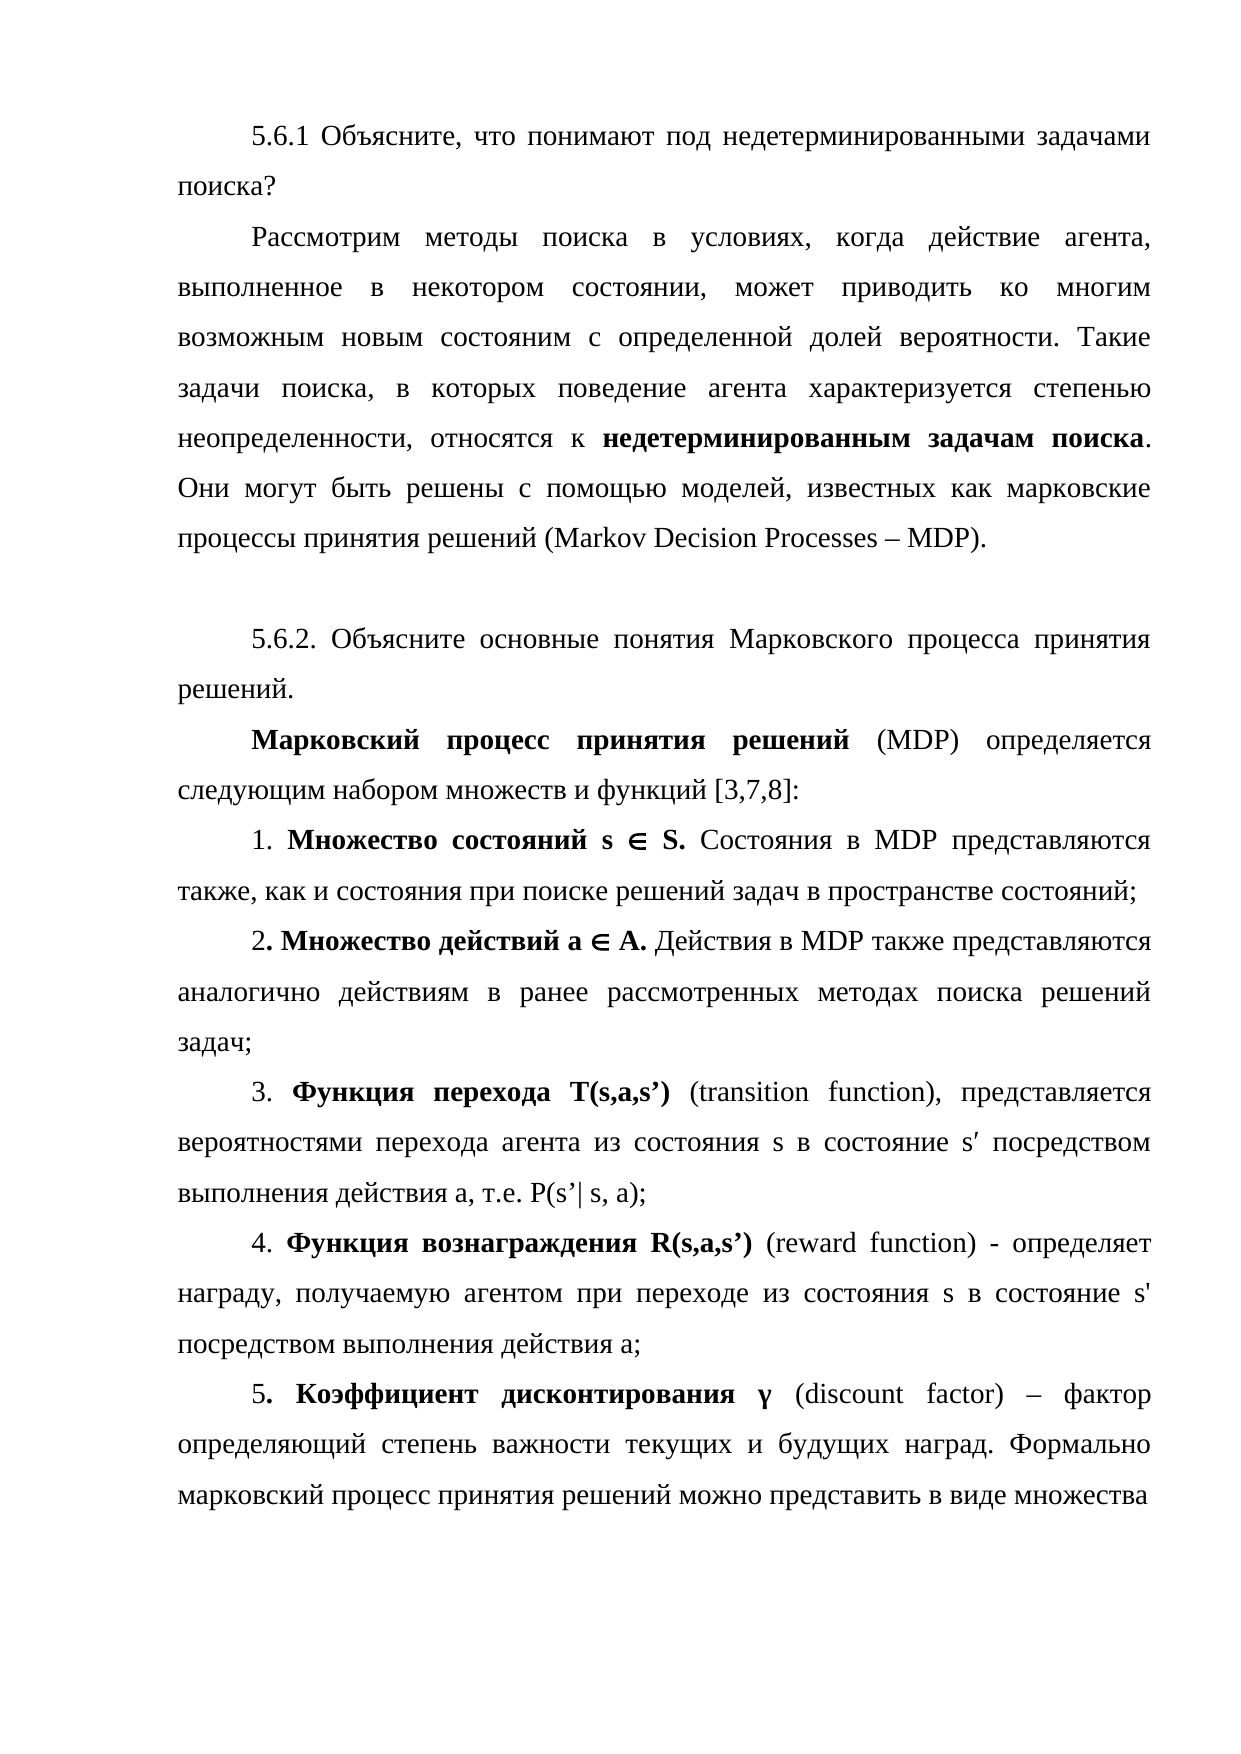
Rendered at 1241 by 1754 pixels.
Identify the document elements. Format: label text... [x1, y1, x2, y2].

text 1. Множество состояний s S. Состояния в MDP представляются также, как и состояния при поиске решений задач в пространстве состояний; [177, 822, 1152, 906]
text 5. Коэффициент дисконтирования γ (discount factor) – фактор определяющий степень важности текущих и будущих наград. Формально марковский процесс принятия решений можно представить в виде множества [177, 1376, 1152, 1510]
text 4. Функция вознаграждения R(s,a,s’) (reward function) - определяет награду, получаемую агентом при переходе из состояния s в состояние s' посредством выполнения действия a; [177, 1225, 1152, 1359]
text 3. Функция перехода T(s,a,s’) (transition function), представляется вероятностями перехода агента из состояния s в состояние s′ посредством выполнения действия a, т.е. P(s’| s, a); [177, 1074, 1152, 1208]
text 5.6.1 Объясните, что понимают под недетерминированными задачами поиска? [177, 118, 1152, 202]
text Рассмотрим методы поиска в условиях, когда действие агента, выполненное в некотором состоянии, может приводить ко многим возможным новым состояним с определенной долей вероятности. Такие задачи поиска, в которых поведение агента характеризуется степенью неопределенности, относятся к недетерминированным задачам поиска. Они могут быть решены с помощью моделей, известных как марковские процессы принятия решений (Markov Decision Processes – MDP). [177, 219, 1152, 554]
text 2. Множество действий a A. Действия в MDP также представляются аналогично действиям в ранее рассмотренных методах поиска решений задач; [177, 923, 1152, 1057]
text Марковский процесс принятия решений (MDP) определяется следующим набором множеств и функций [3,7,8]: [177, 722, 1152, 806]
text 5.6.2. Объясните основные понятия Марковского процесса принятия решений. [177, 621, 1152, 705]
